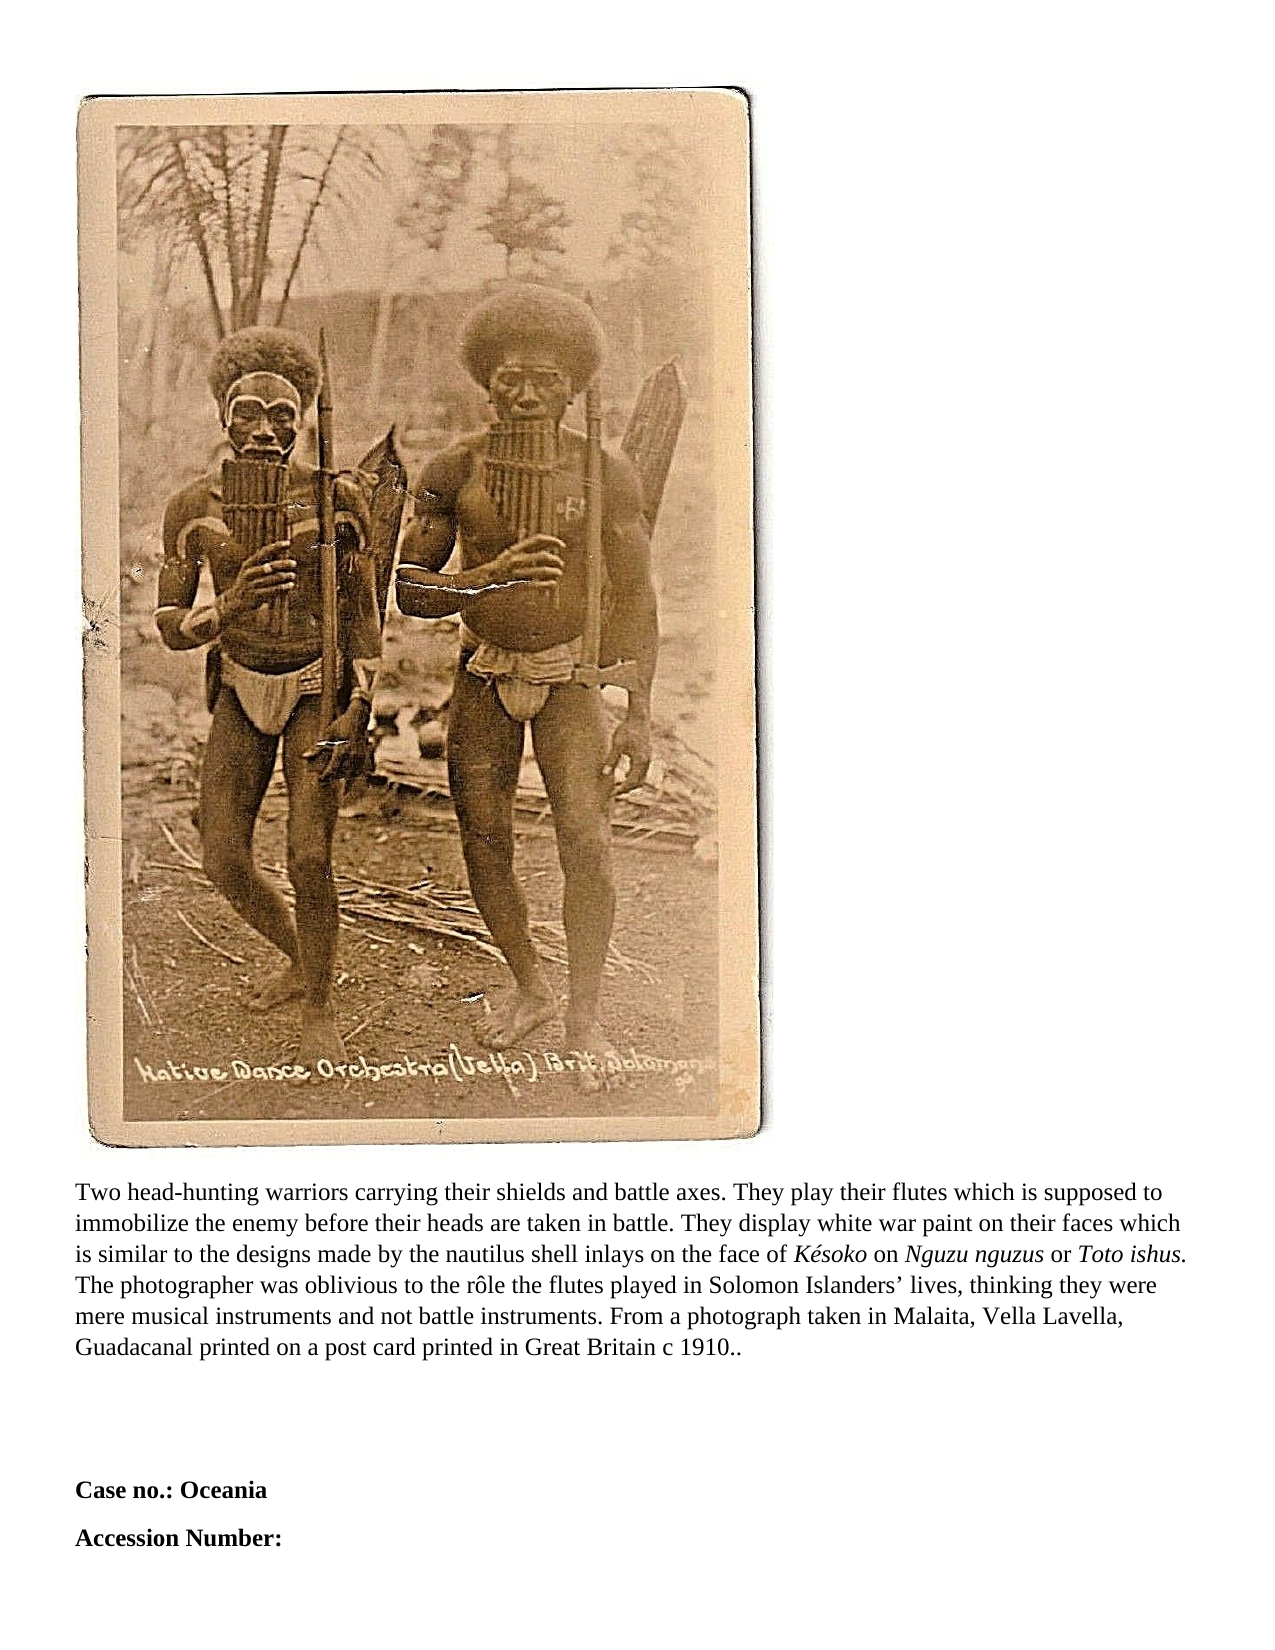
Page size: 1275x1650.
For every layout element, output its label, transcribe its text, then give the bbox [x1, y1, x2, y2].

text Case no.: Oceania [75, 1475, 1200, 1504]
text Two head-hunting warriors carrying their shields and battle axes. They play their flutes which is supposed to immobilize the enemy before their heads are taken in battle. They display white war paint on their faces which is similar to the designs made by the nautilus shell inlays on the face of Késoko on Nguzu nguzus or Toto ishus. The photographer was oblivious to the rôle the flutes played in Solomon Islanders’ lives, thinking they were mere musical instruments and not battle instruments. From a photograph taken in Malaita, Vella Lavella, Guadacanal printed on a post card printed in Great Britain c 1910.. [75, 1177, 1200, 1361]
text Accession Number: [75, 1523, 1200, 1552]
picture [75, 75, 774, 1158]
